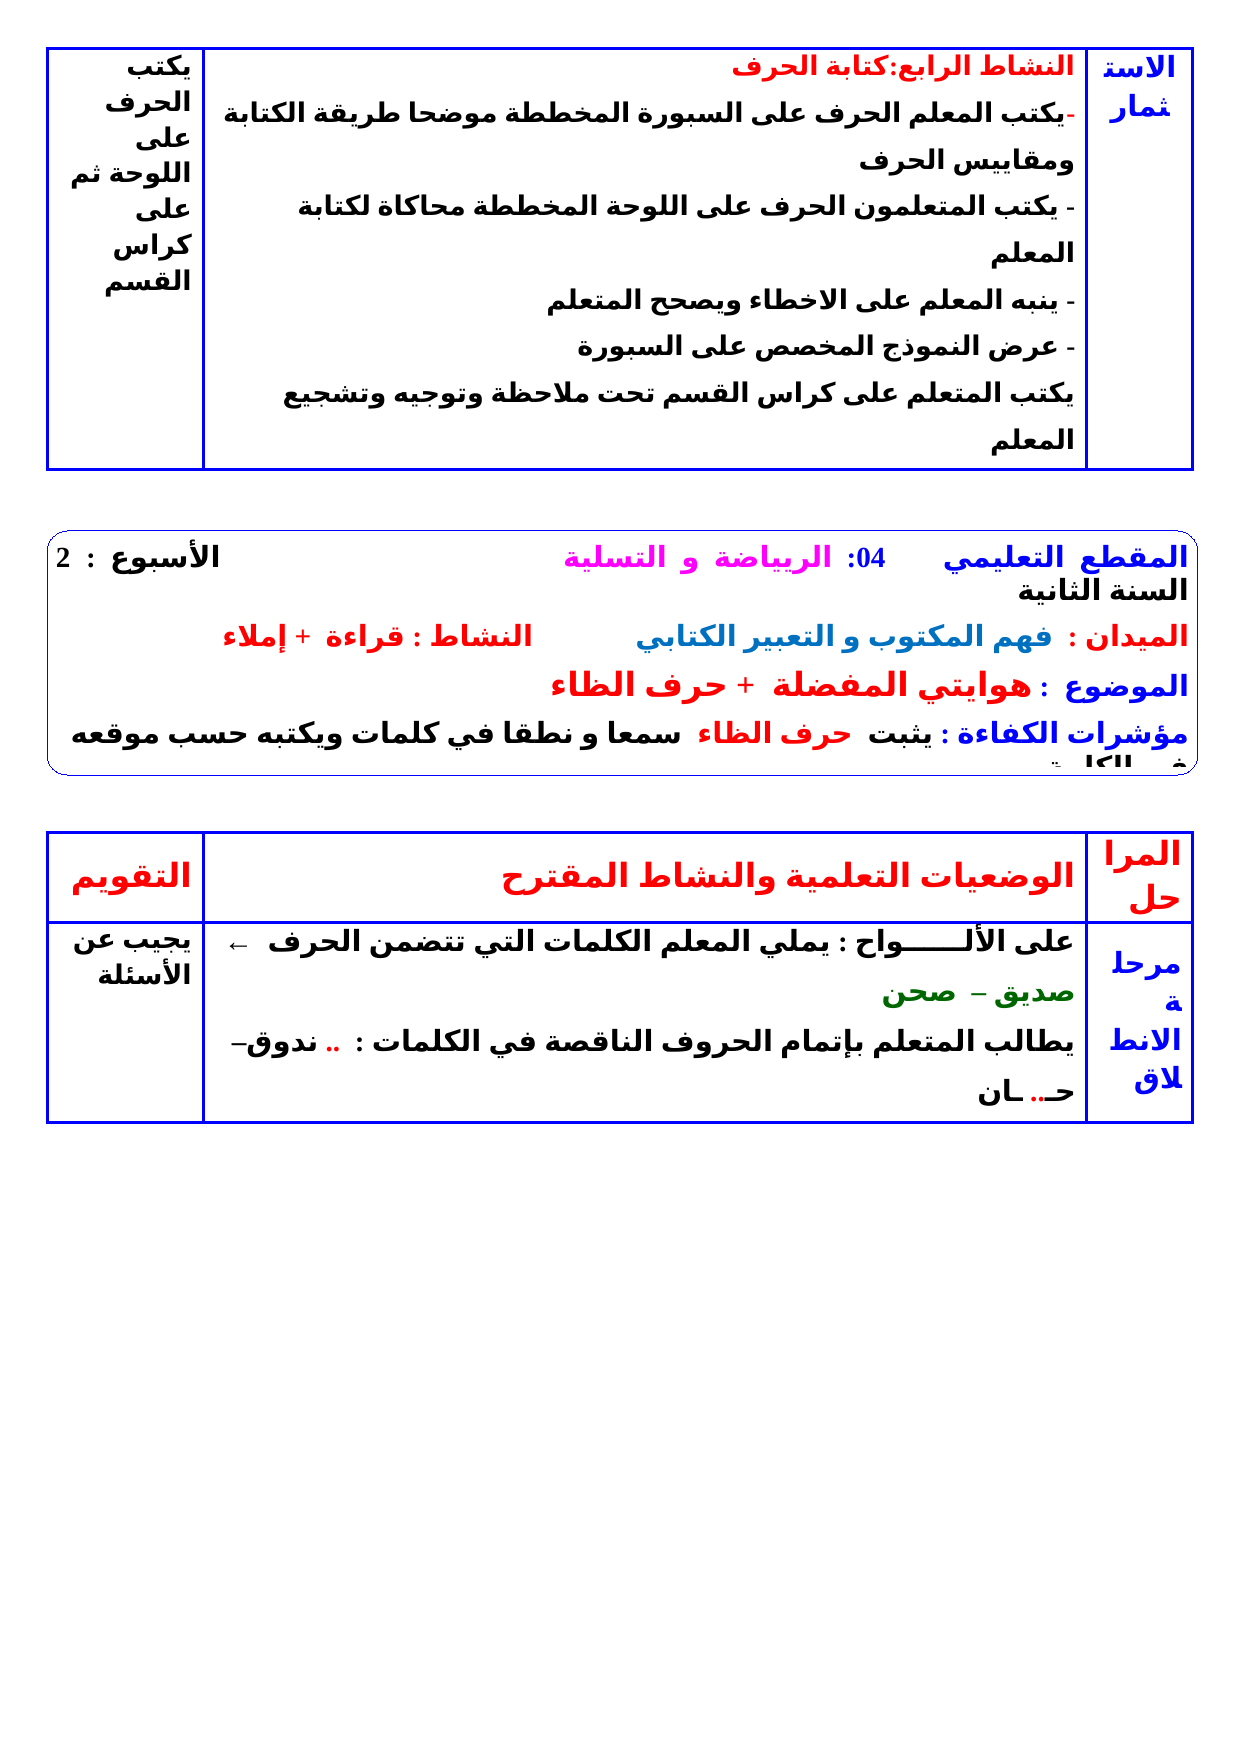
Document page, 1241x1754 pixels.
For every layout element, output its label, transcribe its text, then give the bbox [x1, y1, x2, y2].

table_cell الاستثمار [1088, 50, 1191, 468]
table_cell يجيب عن الأسئلة [49, 924, 202, 1121]
table_header الوضعيات التعلمية والنشاط المقترح [205, 834, 1085, 921]
table_cell يكتب الحرف على اللوحة ثم على كراس القسم [49, 50, 202, 468]
table_cell مرحلة الانطلاق [1088, 924, 1191, 1121]
table_header المراحل [1088, 834, 1191, 921]
table_header التقويم [49, 834, 202, 921]
table_cell على الألــــــواح : يملي المعلم الكلمات التي تتضمن الحرف ← صديق – صحن يطالب المتعلم بإتمام الحروف الناقصة في الكلمات : .. ندوق– حـ.. ـان [205, 924, 1085, 1121]
table_cell النشاط الرابع:كتابة الحرف -يكتب المعلم الحرف على السبورة المخططة موضحا طريقة الكتابة ومقاييس الحرف - يكتب المتعلمون الحرف على اللوحة المخططة محاكاة لكتابة المعلم - ينبه المعلم على الاخطاء ويصحح المتعلم - عرض النموذج المخصص على السبورة يكتب المتعلم على كراس القسم تحت ملاحظة وتوجيه وتشجيع المعلم [205, 50, 1085, 468]
